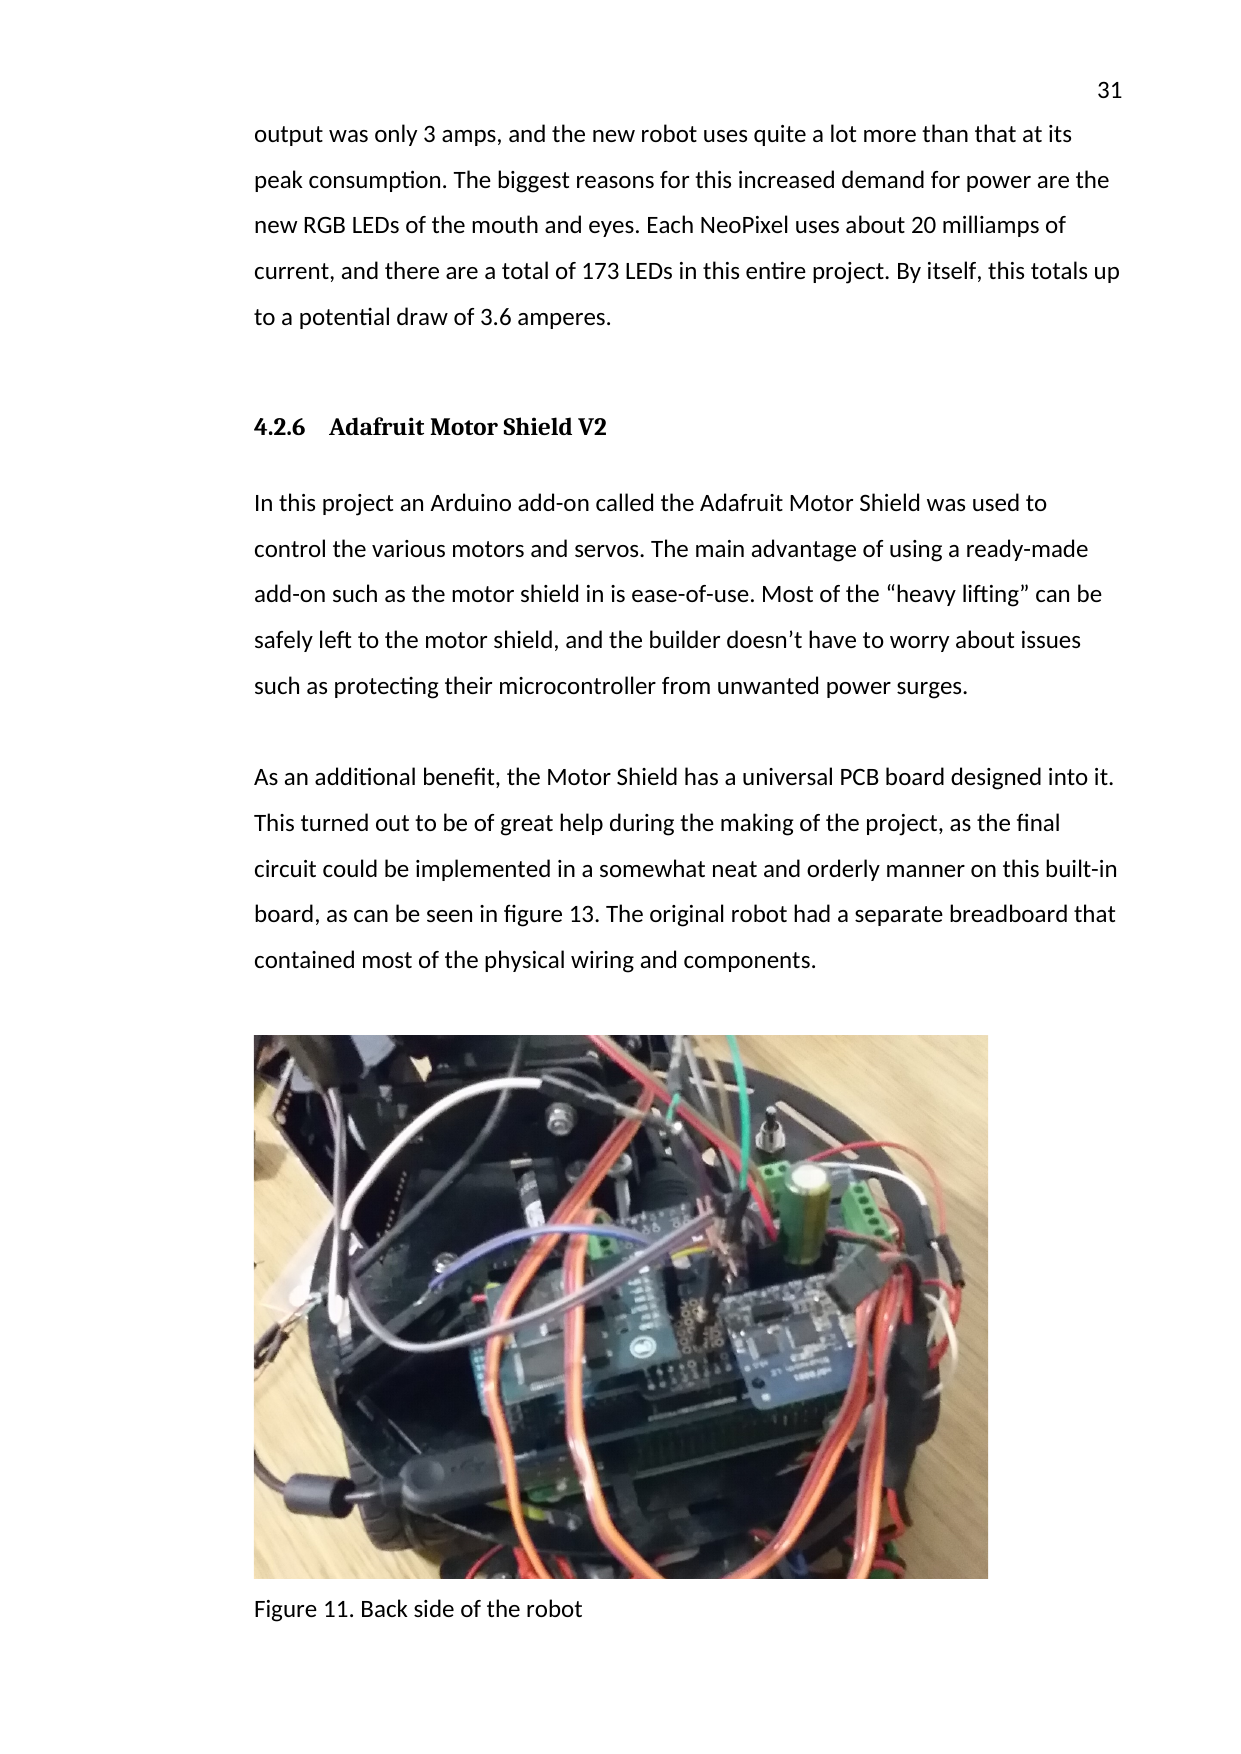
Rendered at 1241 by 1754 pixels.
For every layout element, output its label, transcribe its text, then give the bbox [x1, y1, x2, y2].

text In this project an Arduino add-on called the Adafruit Motor Shield was used to control the various motors and servos. The main advantage of using a ready-made add-on such as the motor shield in is ease-of-use. Most of the “heavy lifting” can be safely left to the motor shield, and the builder doesn’t have to worry about issues such as protecting their microcontroller from unwanted power surges. [254, 487, 1122, 700]
subtitle Adafruit Motor Shield V2 [254, 413, 1122, 442]
text As an additional benefit, the Motor Shield has a universal PCB board designed into it. This turned out to be of great help during the making of the project, as the final circuit could be implemented in a somewhat neat and orderly manner on this built-in board, as can be seen in figure 13. The original robot had a separate breadboard that contained most of the physical wiring and components. [254, 761, 1122, 975]
picture [253, 1035, 989, 1579]
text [254, 118, 1122, 332]
